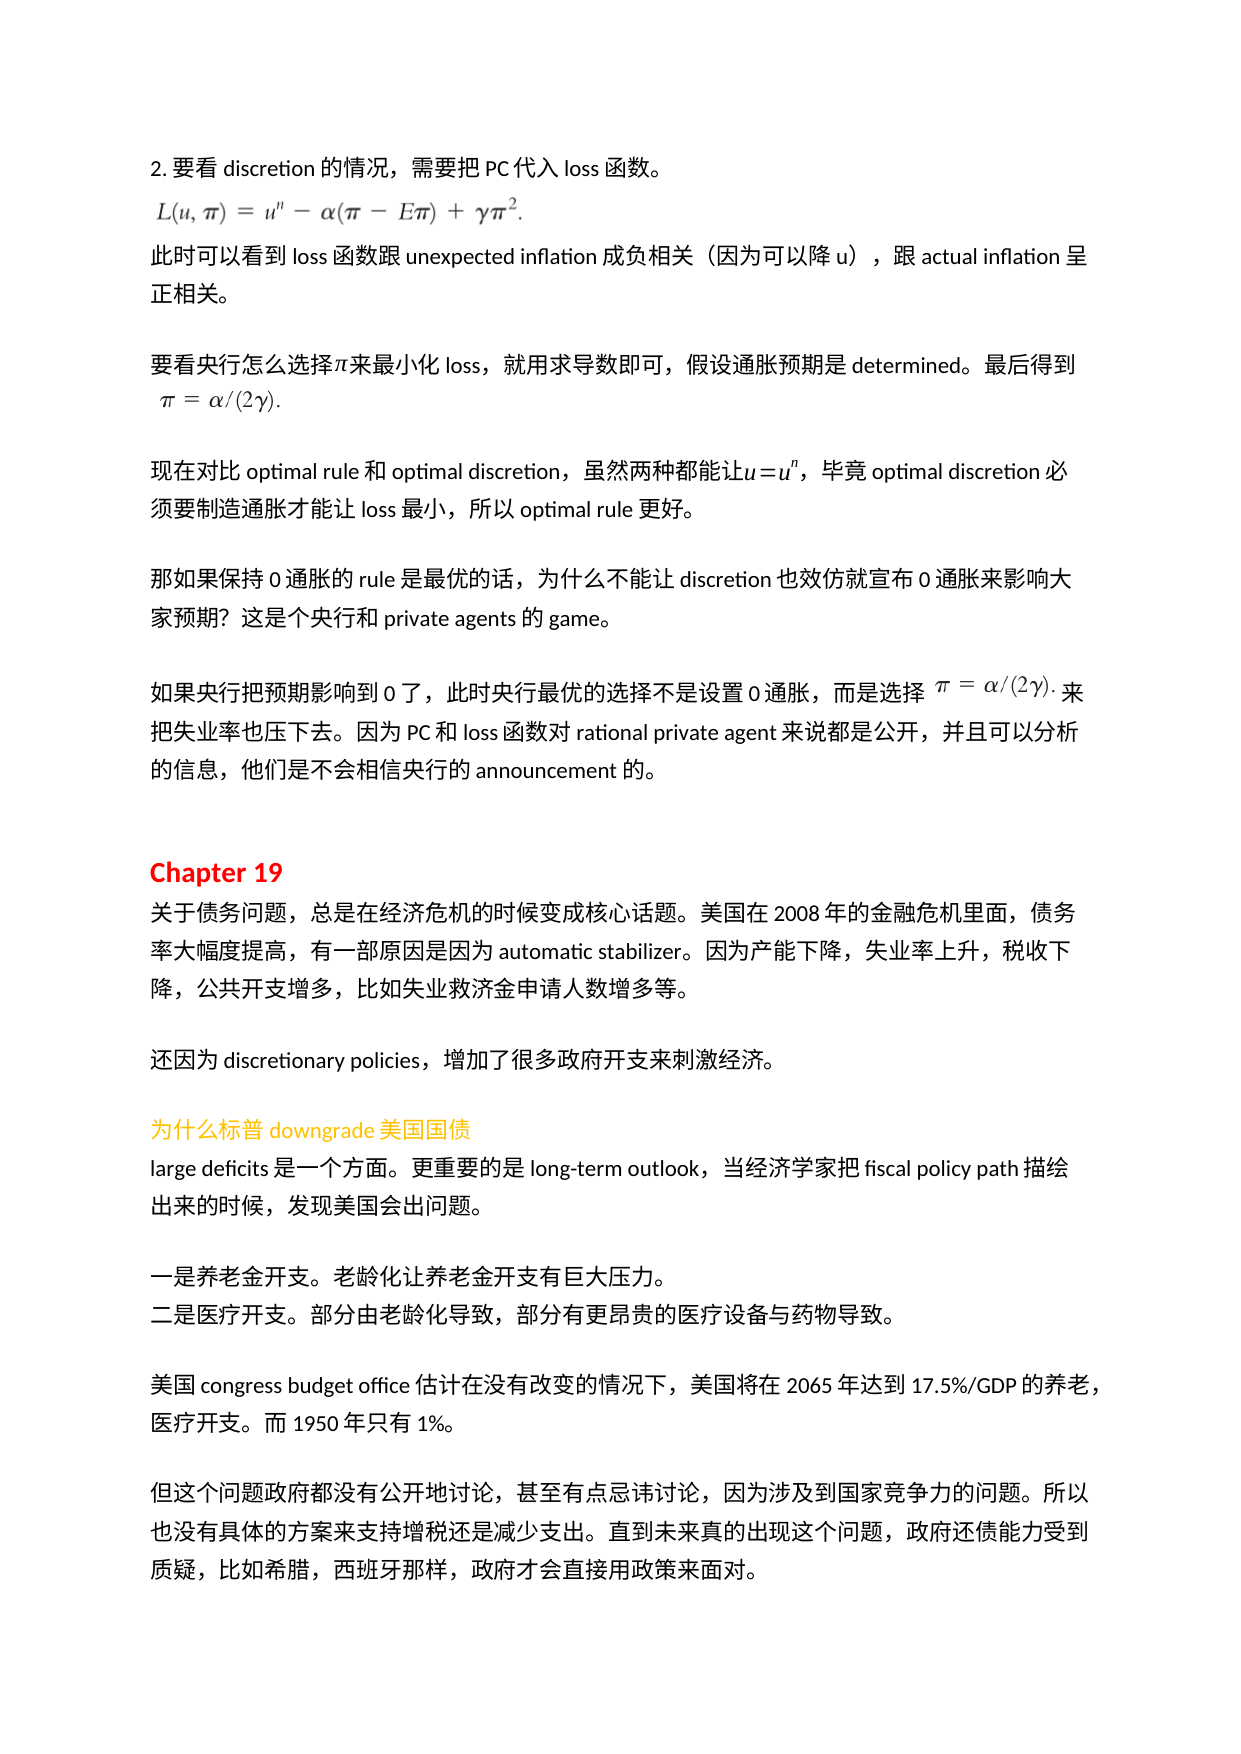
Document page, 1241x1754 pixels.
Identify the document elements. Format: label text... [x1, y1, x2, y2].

text Chapter 19 [150, 854, 1090, 890]
picture [150, 384, 287, 417]
picture [925, 669, 1062, 702]
text 美国congress budget office估计在没有改变的情况下，美国将在2065年达到17.5%/GDP的养老，医疗开支。而1950年只有1%。 [150, 1367, 1090, 1438]
text 还因为discretionary policies，增加了很多政府开支来刺激经济。 [150, 1042, 1090, 1075]
text large deficits是一个方面。更重要的是long-term outlook，当经济学家把fiscal policy path描绘出来的时候，发现美国会出问题。 [150, 1150, 1090, 1221]
text 那如果保持0通胀的rule是最优的话，为什么不能让discretion也效仿就宣布0通胀来影响大家预期？这是个央行和private agents的game。 [150, 561, 1090, 633]
text 此时可以看到loss函数跟unexpected inflation成负相关（因为可以降u），跟actual inflation 呈正相关。 [150, 238, 1090, 309]
text 二是医疗开支。部分由老龄化导致，部分有更昂贵的医疗设备与药物导致。 [150, 1297, 1090, 1330]
text 但这个问题政府都没有公开地讨论，甚至有点忌讳讨论，因为涉及到国家竞争力的问题。所以也没有具体的方案来支持增税还是减少支出。直到未来真的出现这个问题，政府还债能力受到质疑，比如希腊，西班牙那样，政府才会直接用政策来面对。 [150, 1475, 1090, 1585]
text 现在对比optimal rule和optimal discretion，虽然两种都能让，毕竟optimal discretion必须要制造通胀才能让loss最小，所以optimal rule更好。 [150, 453, 1090, 524]
text 要看央行怎么选择来最小化loss，就用求导数即可，假设通胀预期是determined。最后得到 [150, 347, 1090, 380]
text 为什么标普downgrade美国国债 [150, 1112, 1090, 1145]
text 关于债务问题，总是在经济危机的时候变成核心话题。美国在2008年的金融危机里面，债务率大幅度提高，有一部原因是因为automatic stabilizer。因为产能下降，失业率上升，税收下降，公共开支增多，比如失业救济金申请人数增多等。 [150, 895, 1090, 1004]
text 2. 要看discretion的情况，需要把PC代入loss函数。 [150, 150, 1090, 183]
text 如果央行把预期影响到0了，此时央行最优的选择不是设置0通胀，而是选择来把失业率也压下去。因为PC和loss函数对rational private agent来说都是公开，并且可以分析的信息，他们是不会相信央行的announcement的。 [150, 670, 1090, 785]
text 一是养老金开支。老龄化让养老金开支有巨大压力。 [150, 1258, 1090, 1292]
picture [150, 188, 531, 235]
